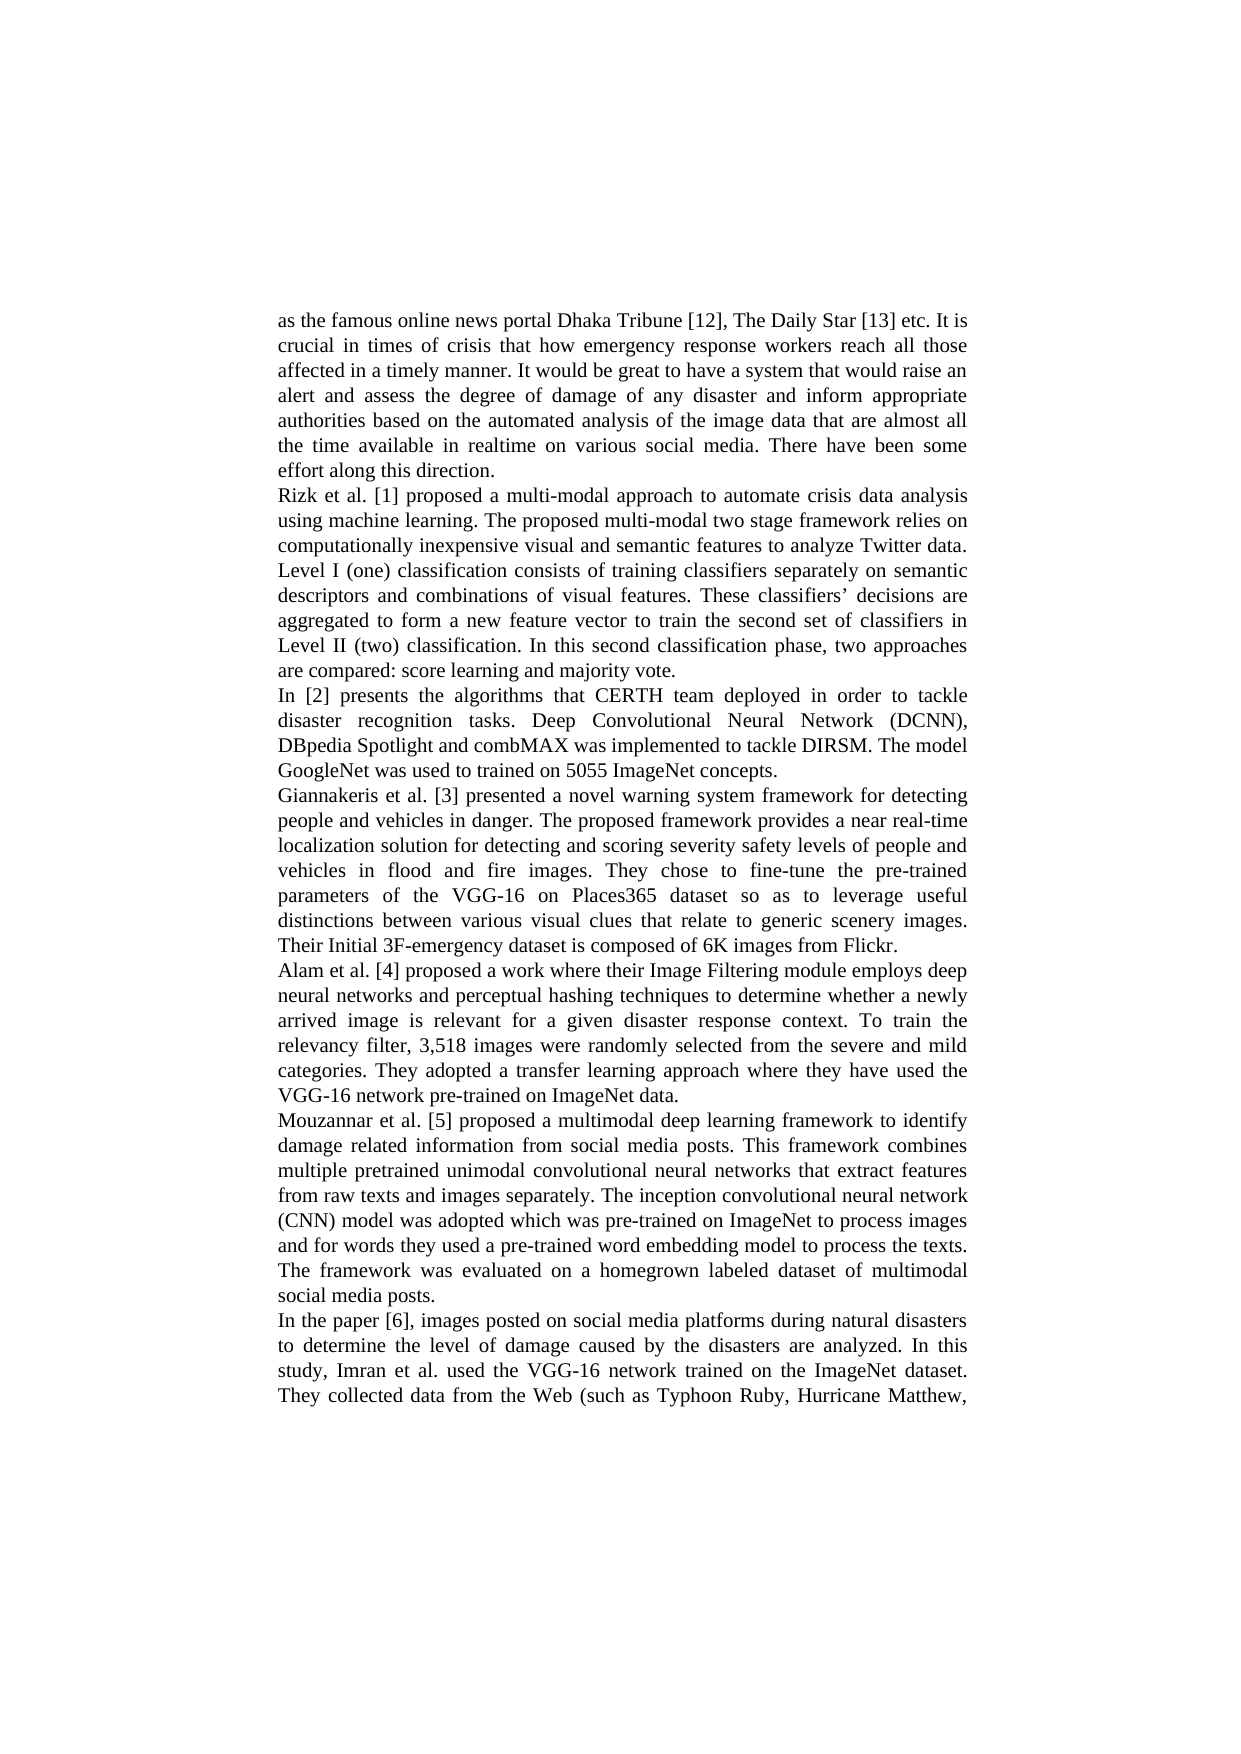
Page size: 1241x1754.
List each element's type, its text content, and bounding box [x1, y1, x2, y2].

text Alam et al. [4] proposed a work where their Image Filtering module employs deep neural networks and perceptual hashing techniques to determine whether a newly arrived image is relevant for a given disaster response context. To train the relevancy filter, 3,518 images were randomly selected from the severe and mild categories. They adopted a transfer learning approach where they have used the VGG-16 network pre-trained on ImageNet data. [278, 957, 968, 1107]
text Giannakeris et al. [3] presented a novel warning system framework for detecting people and vehicles in danger. The proposed framework provides a near real-time localization solution for detecting and scoring severity safety levels of people and vehicles in flood and fire images. They chose to fine-tune the pre-trained parameters of the VGG-16 on Places365 dataset so as to leverage useful distinctions between various visual clues that relate to generic scenery images. Their Initial 3F-emergency dataset is composed of 6K images from Flickr. [278, 782, 968, 957]
text In [2] presents the algorithms that CERTH team deployed in order to tackle disaster recognition tasks. Deep Convolutional Neural Network (DCNN), DBpedia Spotlight and combMAX was implemented to tackle DIRSM. The model GoogleNet was used to trained on 5055 ImageNet concepts. [278, 682, 968, 782]
text Mouzannar et al. [5] proposed a multimodal deep learning framework to identify damage related information from social media posts. This framework combines multiple pretrained unimodal convolutional neural networks that extract features from raw texts and images separately. The inception convolutional neural network (CNN) model was adopted which was pre-trained on ImageNet to process images and for words they used a pre-trained word embedding model to process the texts. The framework was evaluated on a homegrown labeled dataset of multimodal social media posts. [278, 1107, 968, 1307]
text Rizk et al. [1] proposed a multi-modal approach to automate crisis data analysis using machine learning. The proposed multi-modal two stage framework relies on computationally inexpensive visual and semantic features to analyze Twitter data. Level I (one) classification consists of training classifiers separately on semantic descriptors and combinations of visual features. These classifiers’ decisions are aggregated to form a new feature vector to train the second set of classifiers in Level II (two) classification. In this second classification phase, two approaches are compared: score learning and majority vote. [278, 482, 968, 682]
